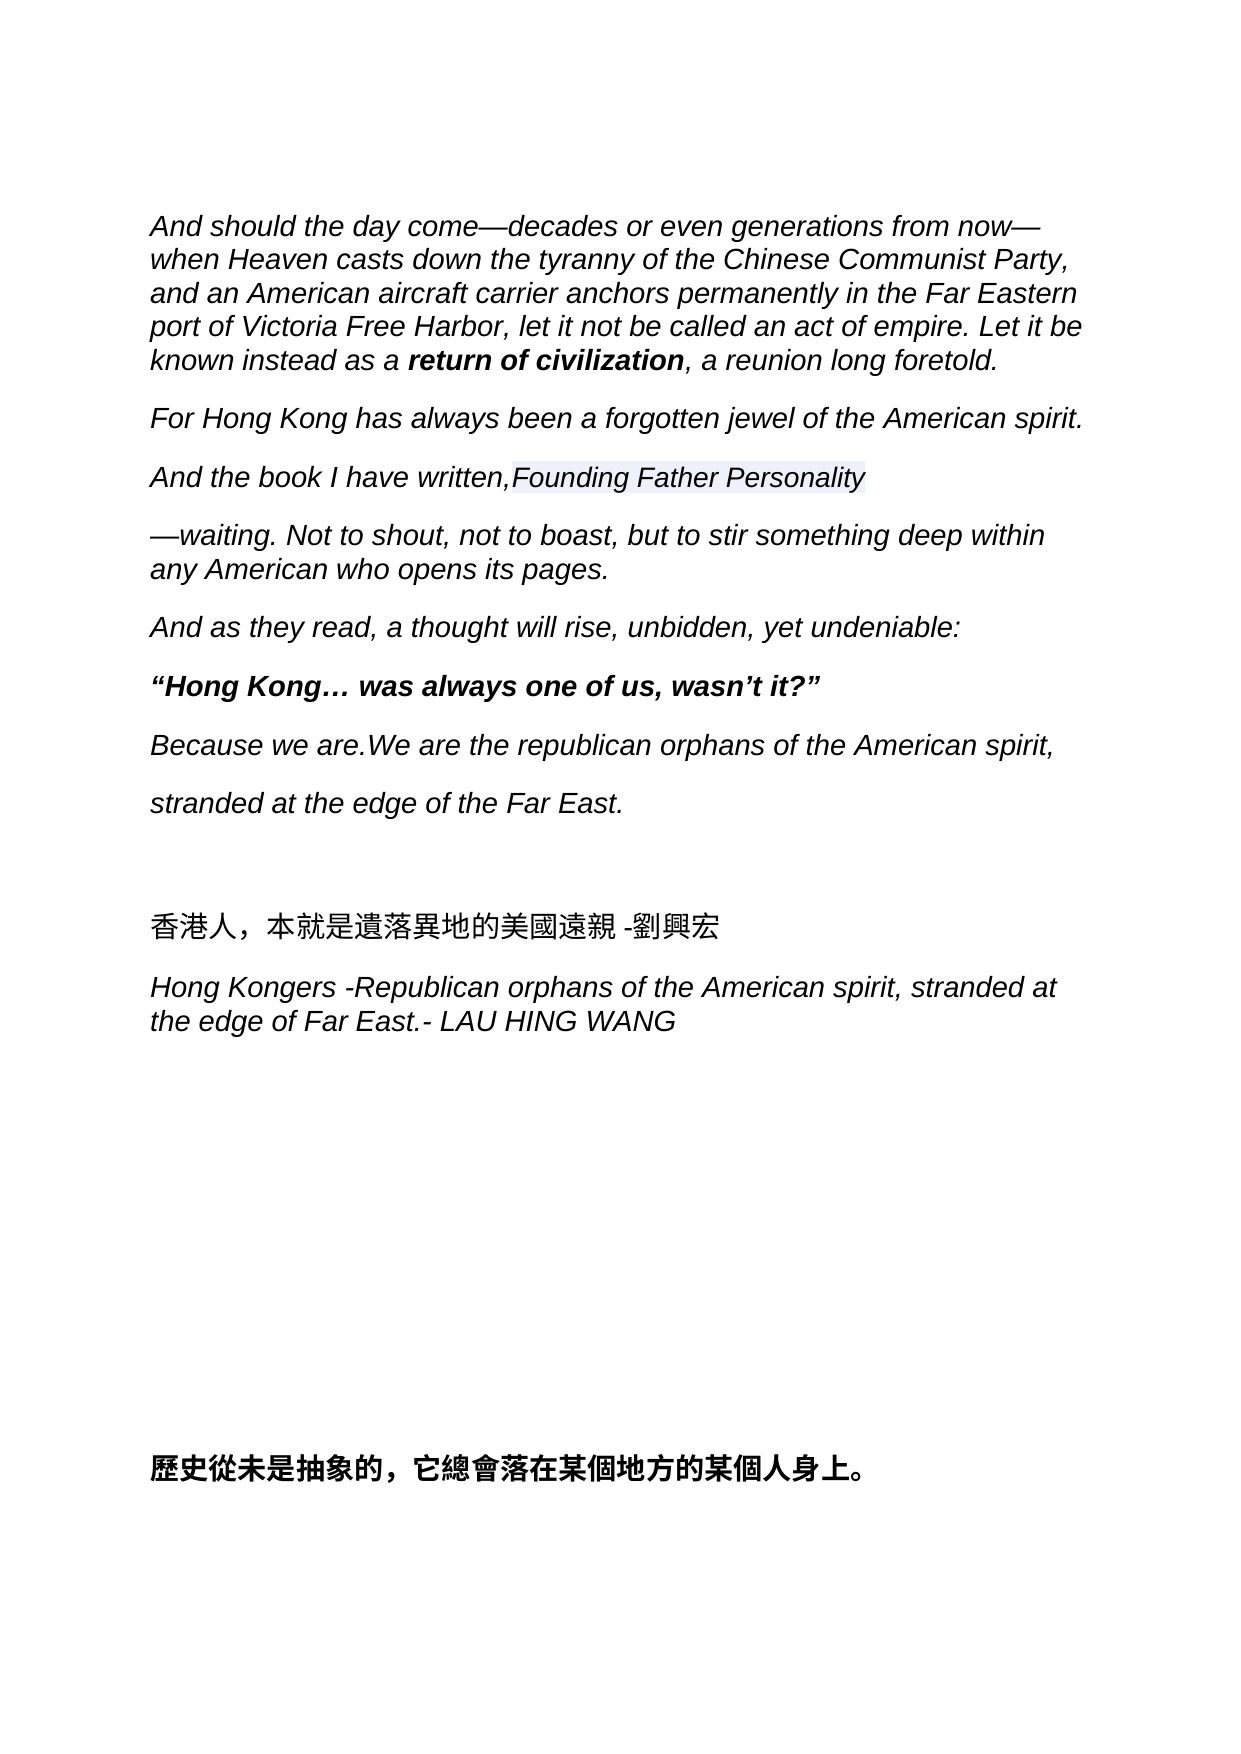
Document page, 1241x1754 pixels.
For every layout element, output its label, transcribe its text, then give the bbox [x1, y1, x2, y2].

text And the book I have written,Founding Father Personality [150, 460, 1090, 493]
text Hong Kongers -Republican orphans of the American spirit, stranded at the edge of Far East.- LAU HING WANG [150, 971, 1090, 1038]
text And as they read, a thought will rise, unbidden, yet undeniable: [150, 610, 1090, 644]
text “Hong Kong… was always one of us, wasn’t it?” [150, 669, 1090, 702]
text 歷史從未是抽象的，它總會落在某個地方的某個人身上。 [150, 1445, 1090, 1487]
text Because we are.We are the republican orphans of the American spirit, [150, 727, 1090, 761]
text —waiting. Not to shout, not to boast, but to stir something deep within any American who opens its pages. [150, 518, 1090, 585]
text stranded at the edge of the Far East. [150, 786, 1090, 819]
text 香港人，本就是遺落異地的美國遠親 -劉興宏 [150, 903, 1090, 946]
text For Hong Kong has always been a forgotten jewel of the American spirit. [150, 401, 1090, 435]
text And should the day come—decades or even generations from now—when Heaven casts down the tyranny of the Chinese Communist Party, and an American aircraft carrier anchors permanently in the Far Eastern port of Victoria Free Harbor, let it not be called an act of empire. Let it be known instead as a return of civilization, a reunion long foretold. [150, 208, 1090, 376]
